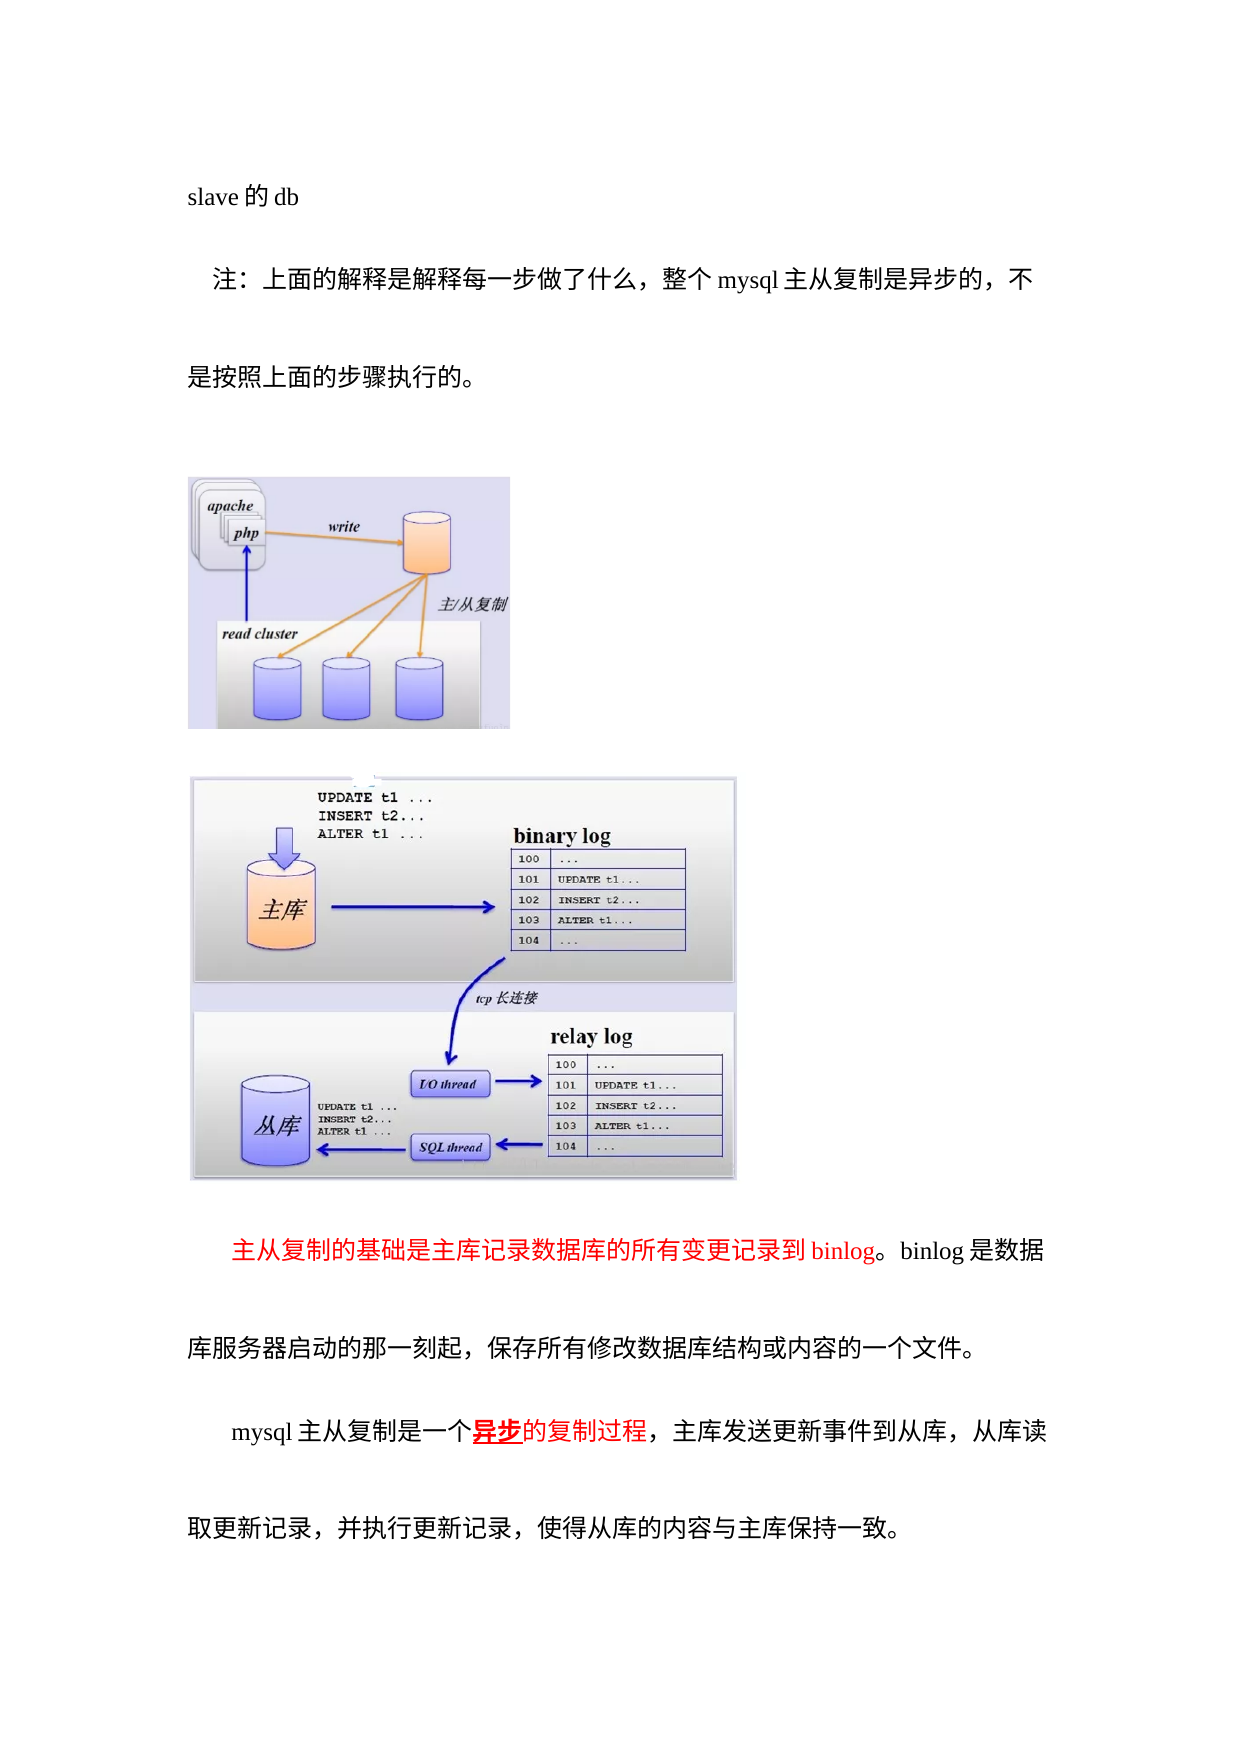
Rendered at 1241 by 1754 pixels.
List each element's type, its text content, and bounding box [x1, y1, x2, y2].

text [187, 162, 1053, 227]
picture [187, 476, 511, 729]
text 注：上面的解释是解释每一步做了什么，整个mysql主从复制是异步的，不是按照上面的步骤执行的。 [187, 245, 1053, 408]
picture [187, 761, 752, 1188]
text 主从复制的基础是主库记录数据库的所有变更记录到binlog。binlog是数据库服务器启动的那一刻起，保存所有修改数据库结构或内容的一个文件。 [187, 1216, 1053, 1379]
text mysql主从复制是一个异步的复制过程，主库发送更新事件到从库，从库读取更新记录，并执行更新记录，使得从库的内容与主库保持一致。 [187, 1397, 1053, 1559]
